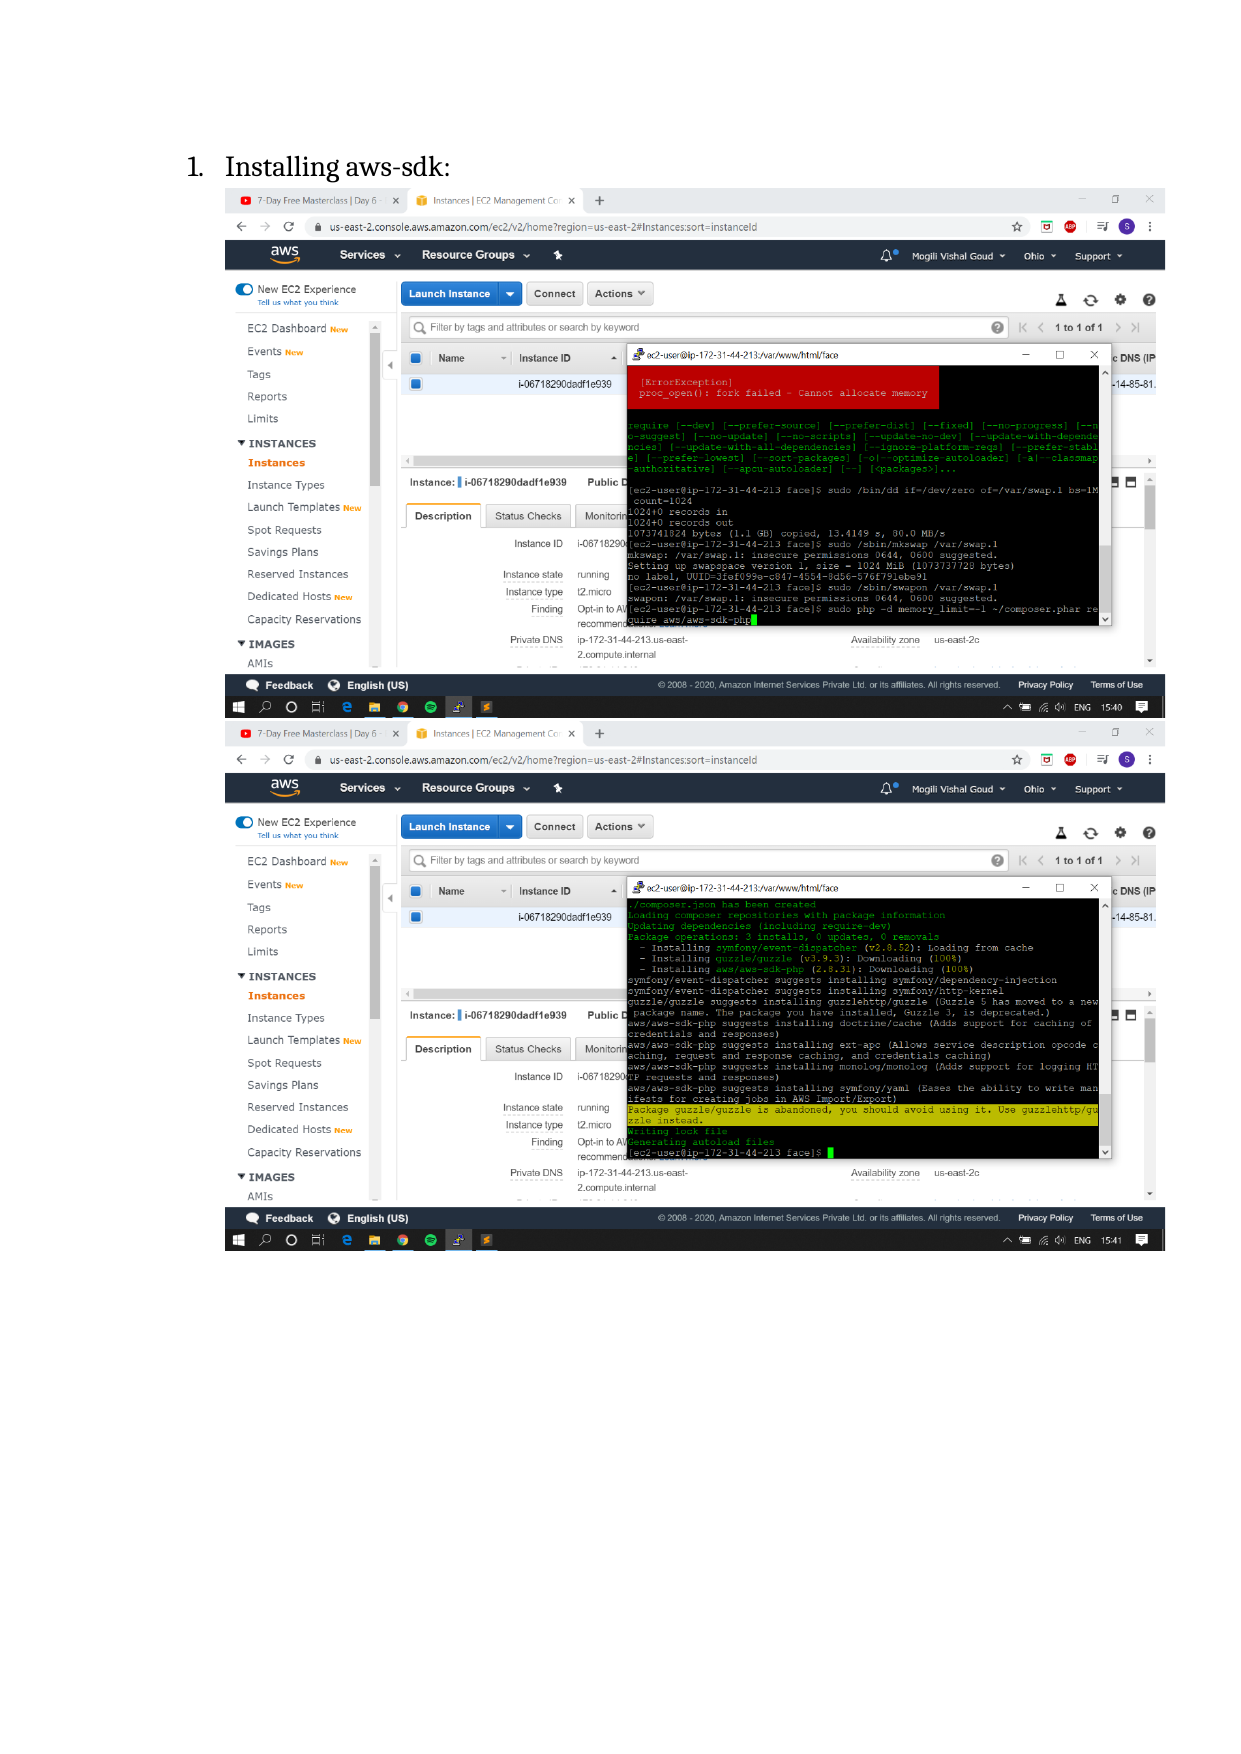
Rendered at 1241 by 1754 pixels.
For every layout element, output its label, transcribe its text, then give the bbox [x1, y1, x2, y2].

list Installing aws-sdk: [187, 150, 1090, 183]
picture [225, 188, 1166, 718]
picture [225, 721, 1166, 1251]
